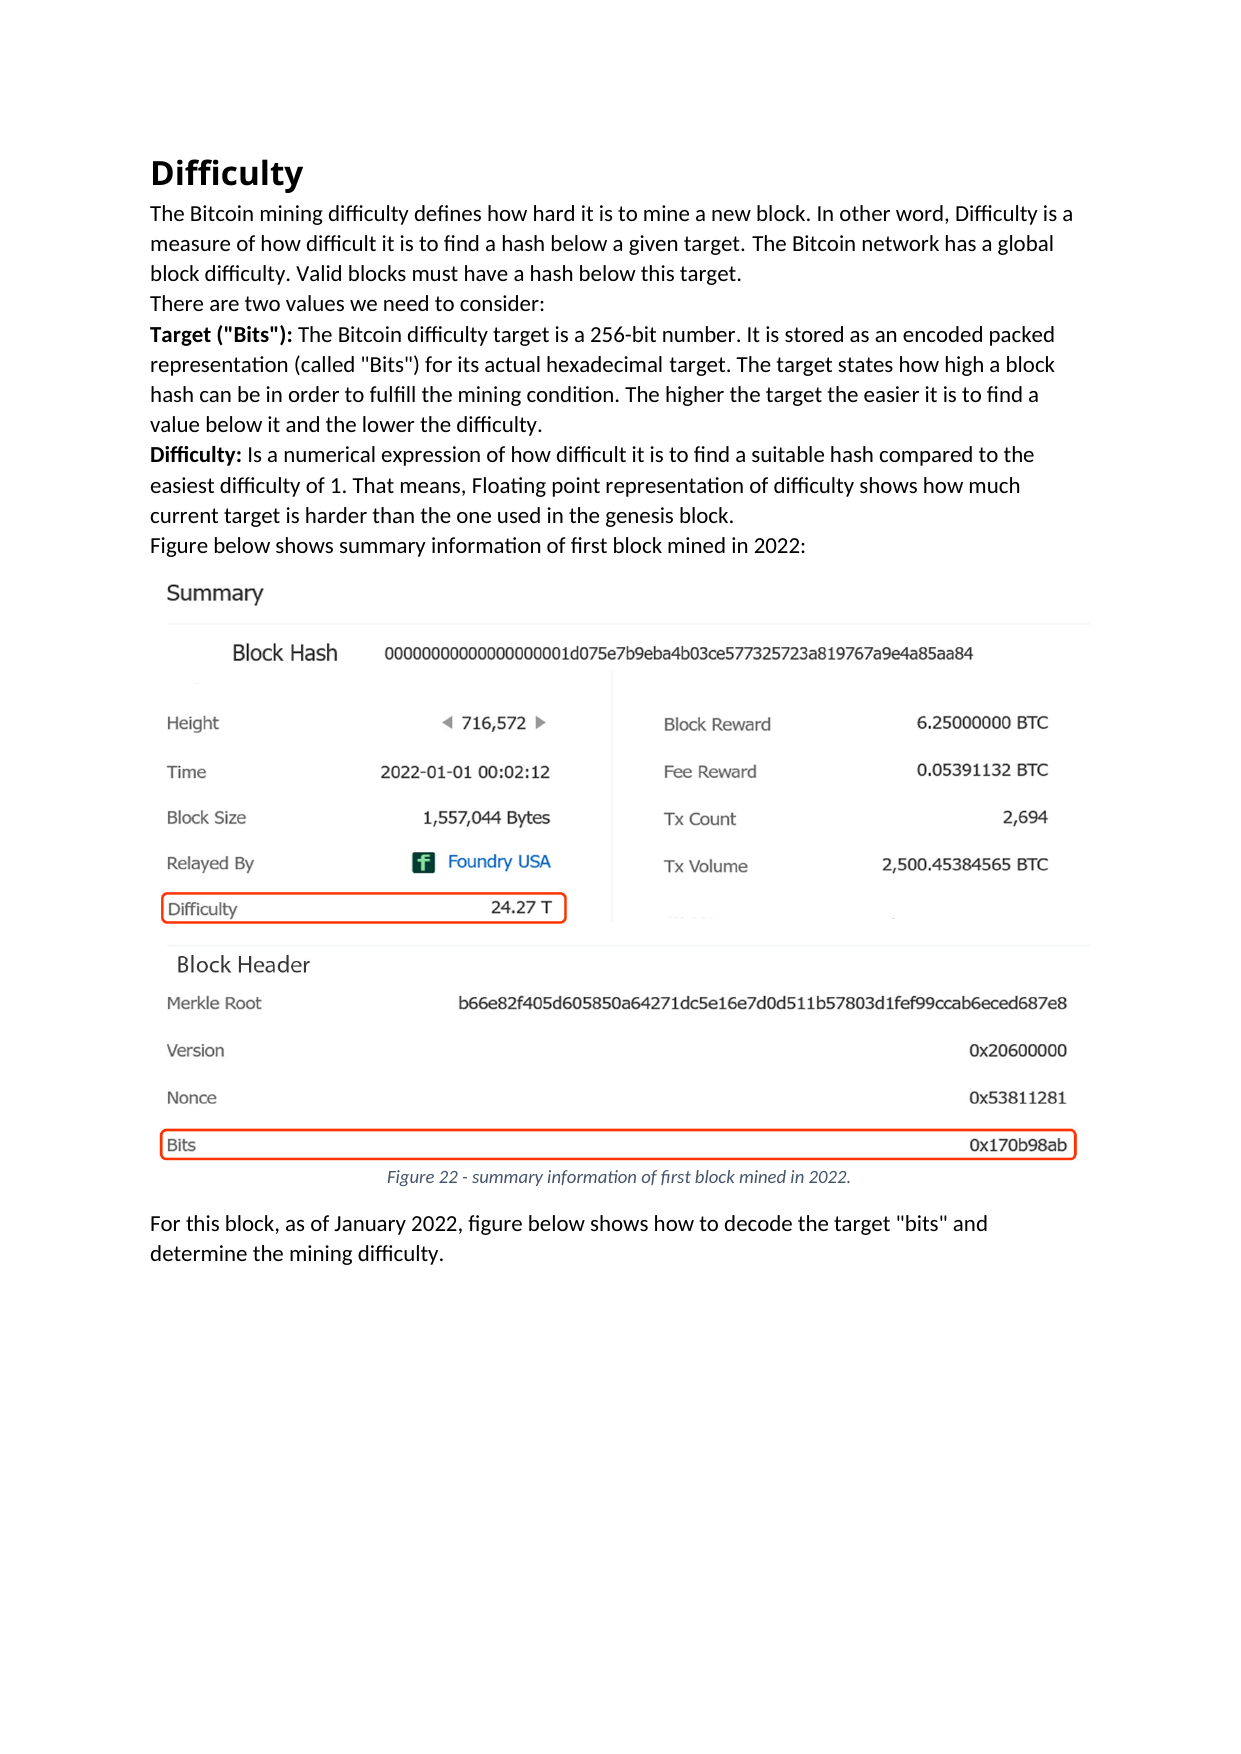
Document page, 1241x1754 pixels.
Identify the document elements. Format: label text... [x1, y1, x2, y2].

text The Bitcoin mining difficulty defines how hard it is to mine a new block. In other word, Difficulty is a measure of how difficult it is to find a hash below a given target. The Bitcoin network has a global block difficulty. Valid blocks must have a hash below this target. [150, 199, 1090, 287]
text Difficulty: Is a numerical expression of how difficult it is to find a suitable hash compared to the easiest difficulty of 1. That means, Floating point representation of difficulty shows how much current target is harder than the one used in the genesis block. [150, 441, 1090, 529]
text Figure - summary information of first block mined in 2022. [150, 1166, 1090, 1188]
text Target ("Bits"): The Bitcoin difficulty target is a 256-bit number. It is stored as an encoded packed representation (called "Bits") for its actual hexadecimal target. The target states how high a block hash can be in order to fulfill the mining condition. The higher the target the easier it is to find a value below it and the lower the difficulty. [150, 320, 1090, 438]
picture [150, 578, 1091, 1166]
subtitle Difficulty [150, 150, 1090, 195]
text Figure below shows summary information of first block mined in 2022: [150, 531, 1090, 559]
text For this block, as of January 2022, figure below shows how to decode the target "bits" and determine the mining difficulty. [150, 1209, 1090, 1268]
text There are two values we need to consider: [150, 289, 1090, 318]
